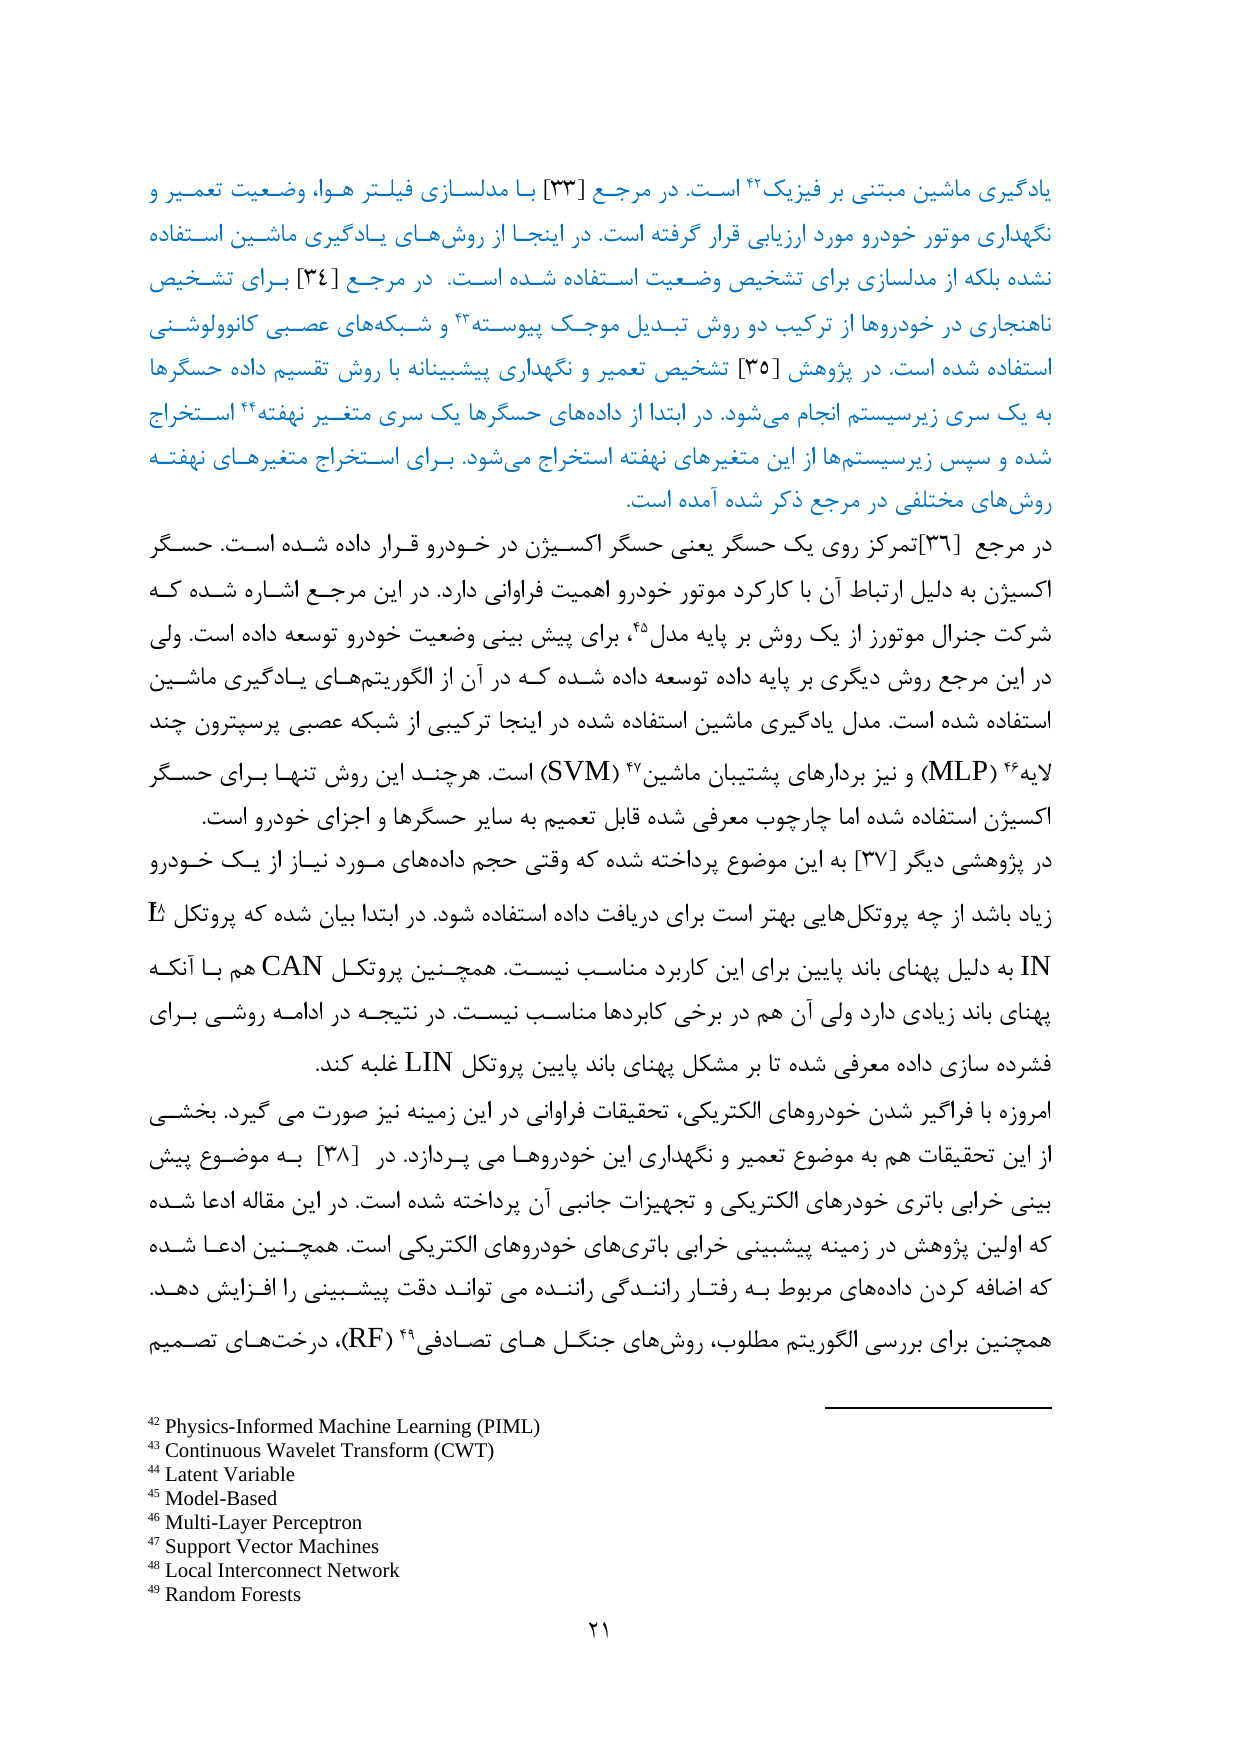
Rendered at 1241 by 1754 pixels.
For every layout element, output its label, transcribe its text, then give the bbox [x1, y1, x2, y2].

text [148, 177, 1051, 518]
text در پژوهشی دیگر به این موضوع پرداخته شده که وقتی حجم داده‌های مورد نیاز از یک خودرو زیاد باشد از چه پروتکل‌هایی بهتر است برای دریافت داده استفاده شود. در ابتدا بیان شده که پروتکل LIN به دلیل پهنای باند پایین برای این کاربرد مناسب نیست. همچنین پروتکل CAN هم با آنکه پهنای باند زیادی دارد ولی آن هم در برخی کابردها مناسب نیست. در نتیجه در ادامه روشی برای فشرده سازی داده معرفی شده تا بر مشکل پهنای باند پایین پروتکل LIN غلبه کند. [148, 849, 1051, 1081]
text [148, 1100, 1051, 1358]
text در مرجع تمرکز روی یک حسگر یعنی حسگر اکسیژن در خودرو قرار داده شده است. حسگر اکسیژن به دلیل ارتباط آن با کارکرد موتور خودرو اهمیت فراوانی دارد. در این مرجع اشاره شده که شرکت جنرال موتورز از یک روش بر پایه مدل، برای پیش بینی وضعیت خودرو توسعه داده است. ولی در این مرجع روش دیگری بر پایه داده توسعه داده شده که در آن از الگوریتم‌های یادگیری ماشین استفاده شده است. مدل یادگیری ماشین استفاده شده در اینجا ترکیبی از شبکه عصبی پرسپترون چند لایه (MLP) و نیز بردارهای پشتیبان ماشین (SVM) است. هرچند این روش تنها برای حسگر اکسیژن استفاده شده اما چارچوب معرفی شده قابل تعمیم به سایر حسگرها و اجزای خودرو است. [148, 532, 1051, 834]
